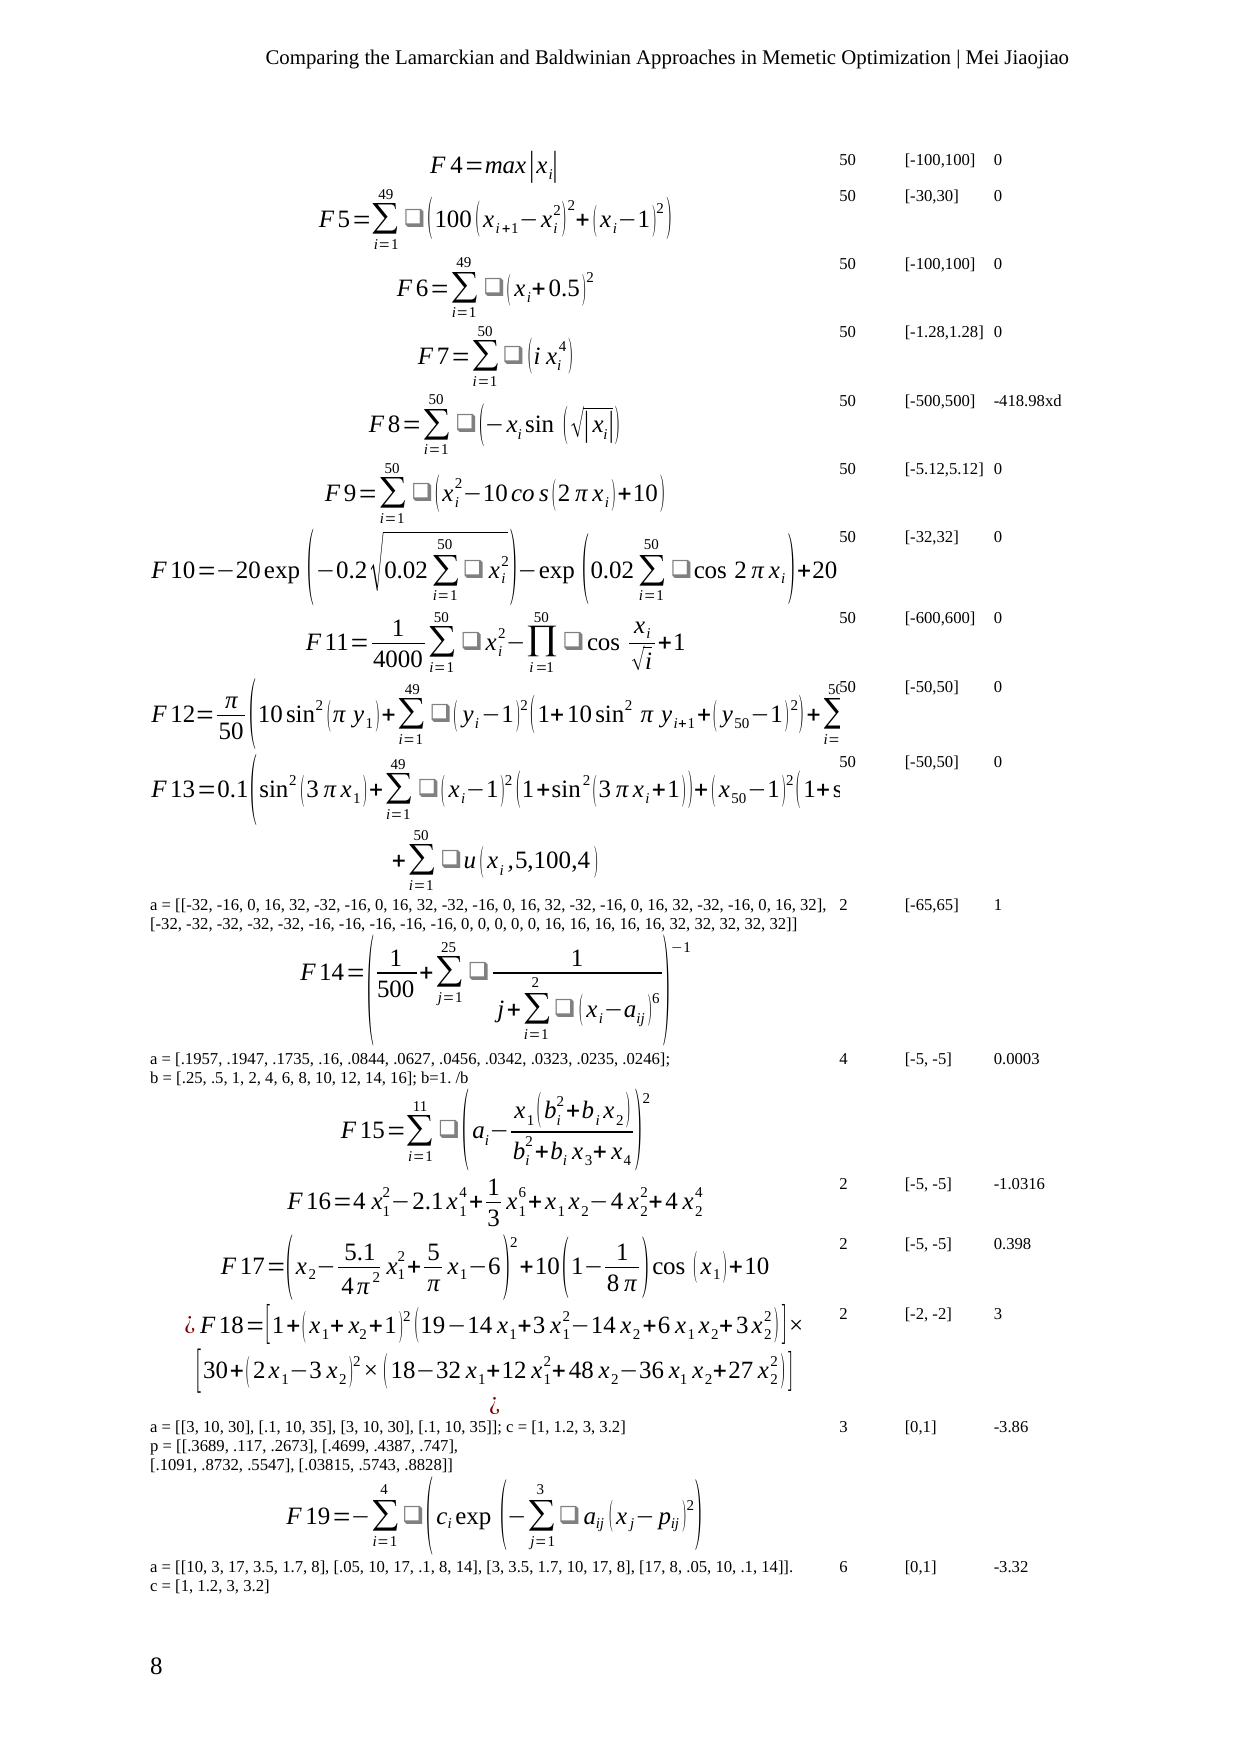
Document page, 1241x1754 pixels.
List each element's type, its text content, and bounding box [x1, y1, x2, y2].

table_cell 50 [839, 608, 904, 677]
table_cell [150, 322, 839, 391]
table_cell [-50,50] [905, 752, 993, 895]
table_cell 0 [994, 322, 1090, 391]
table_cell -3.86 [994, 1417, 1090, 1557]
table_cell 2 [839, 1234, 904, 1304]
table_cell [-30,30] [905, 186, 993, 254]
table_cell [150, 1304, 839, 1417]
table_cell [150, 150, 839, 186]
table_cell [150, 677, 839, 752]
table_cell 2 [839, 1304, 904, 1417]
table_cell -1.0316 [994, 1174, 1090, 1234]
table_cell 3 [839, 1417, 904, 1557]
table_cell [150, 752, 839, 895]
table_cell [150, 459, 839, 527]
table_cell 0 [994, 150, 1090, 186]
table_cell [-50,50] [905, 677, 993, 752]
table_cell [150, 391, 839, 459]
table_cell 50 [839, 322, 904, 391]
table_cell 6 [839, 1557, 904, 1596]
table_cell [-5, -5] [905, 1049, 993, 1174]
table_cell [150, 1234, 839, 1304]
table_cell [0,1] [905, 1557, 993, 1596]
table_cell 2 [839, 1174, 904, 1234]
table_cell [150, 186, 839, 254]
table_cell [-1.28,1.28] [905, 322, 993, 391]
table_cell [150, 1174, 839, 1234]
table_cell 0 [994, 459, 1090, 527]
table_cell 50 [839, 186, 904, 254]
table_cell [-100,100] [905, 150, 993, 186]
table_cell 0 [994, 677, 1090, 752]
table_cell 2 [839, 895, 904, 1049]
table_cell 0 [994, 186, 1090, 254]
table_cell [0,1] [905, 1417, 993, 1557]
table_cell 0 [994, 254, 1090, 322]
table_cell 50 [839, 150, 904, 186]
table_cell a = [[3, 10, 30], [.1, 10, 35], [3, 10, 30], [.1, 10, 35]]; c = [1, 1.2, 3, 3.2] p = [[.3689, .117, .2673], [.4699, .4387, .747], [.1091, .8732, .5547], [.03815, .5743, .8828]] [150, 1417, 839, 1557]
table_cell [-65,65] [905, 895, 993, 1049]
table_cell [150, 527, 839, 608]
table_cell 4 [839, 1049, 904, 1174]
table_cell [-5.12,5.12] [905, 459, 993, 527]
table_cell [-5, -5] [905, 1234, 993, 1304]
table_cell [-600,600] [905, 608, 993, 677]
table_cell 0.398 [994, 1234, 1090, 1304]
table_cell [-500,500] [905, 391, 993, 459]
table_cell -418.98xd [994, 391, 1090, 459]
table_cell 0 [994, 752, 1090, 895]
table_cell [150, 608, 839, 677]
table_cell 50 [839, 677, 904, 752]
table_cell 50 [839, 459, 904, 527]
table_cell -3.32 [994, 1557, 1090, 1596]
table_cell [-5, -5] [905, 1174, 993, 1234]
table_cell a = [[-32, -16, 0, 16, 32, -32, -16, 0, 16, 32, -32, -16, 0, 16, 32, -32, -16, 0, 16, 32, -32, -16, 0, 16, 32], [-32, -32, -32, -32, -32, -16, -16, -16, -16, -16, 0, 0, 0, 0, 0, 16, 16, 16, 16, 16, 32, 32, 32, 32, 32]] [150, 895, 839, 1049]
table_cell 50 [839, 391, 904, 459]
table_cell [150, 1557, 839, 1596]
table_cell 0.0003 [994, 1049, 1090, 1174]
table_cell [-32,32] [905, 527, 993, 608]
table_cell 50 [839, 752, 904, 895]
table_cell 0 [994, 608, 1090, 677]
table_cell 3 [994, 1304, 1090, 1417]
table_cell a = [.1957, .1947, .1735, .16, .0844, .0627, .0456, .0342, .0323, .0235, .0246]; b = [.25, .5, 1, 2, 4, 6, 8, 10, 12, 14, 16]; b=1. /b [150, 1049, 839, 1174]
table_cell 50 [839, 254, 904, 322]
table_cell 50 [839, 527, 904, 608]
table_cell 0 [994, 527, 1090, 608]
table_cell [150, 254, 839, 322]
table_cell [-100,100] [905, 254, 993, 322]
table_cell 1 [994, 895, 1090, 1049]
table_cell [-2, -2] [905, 1304, 993, 1417]
